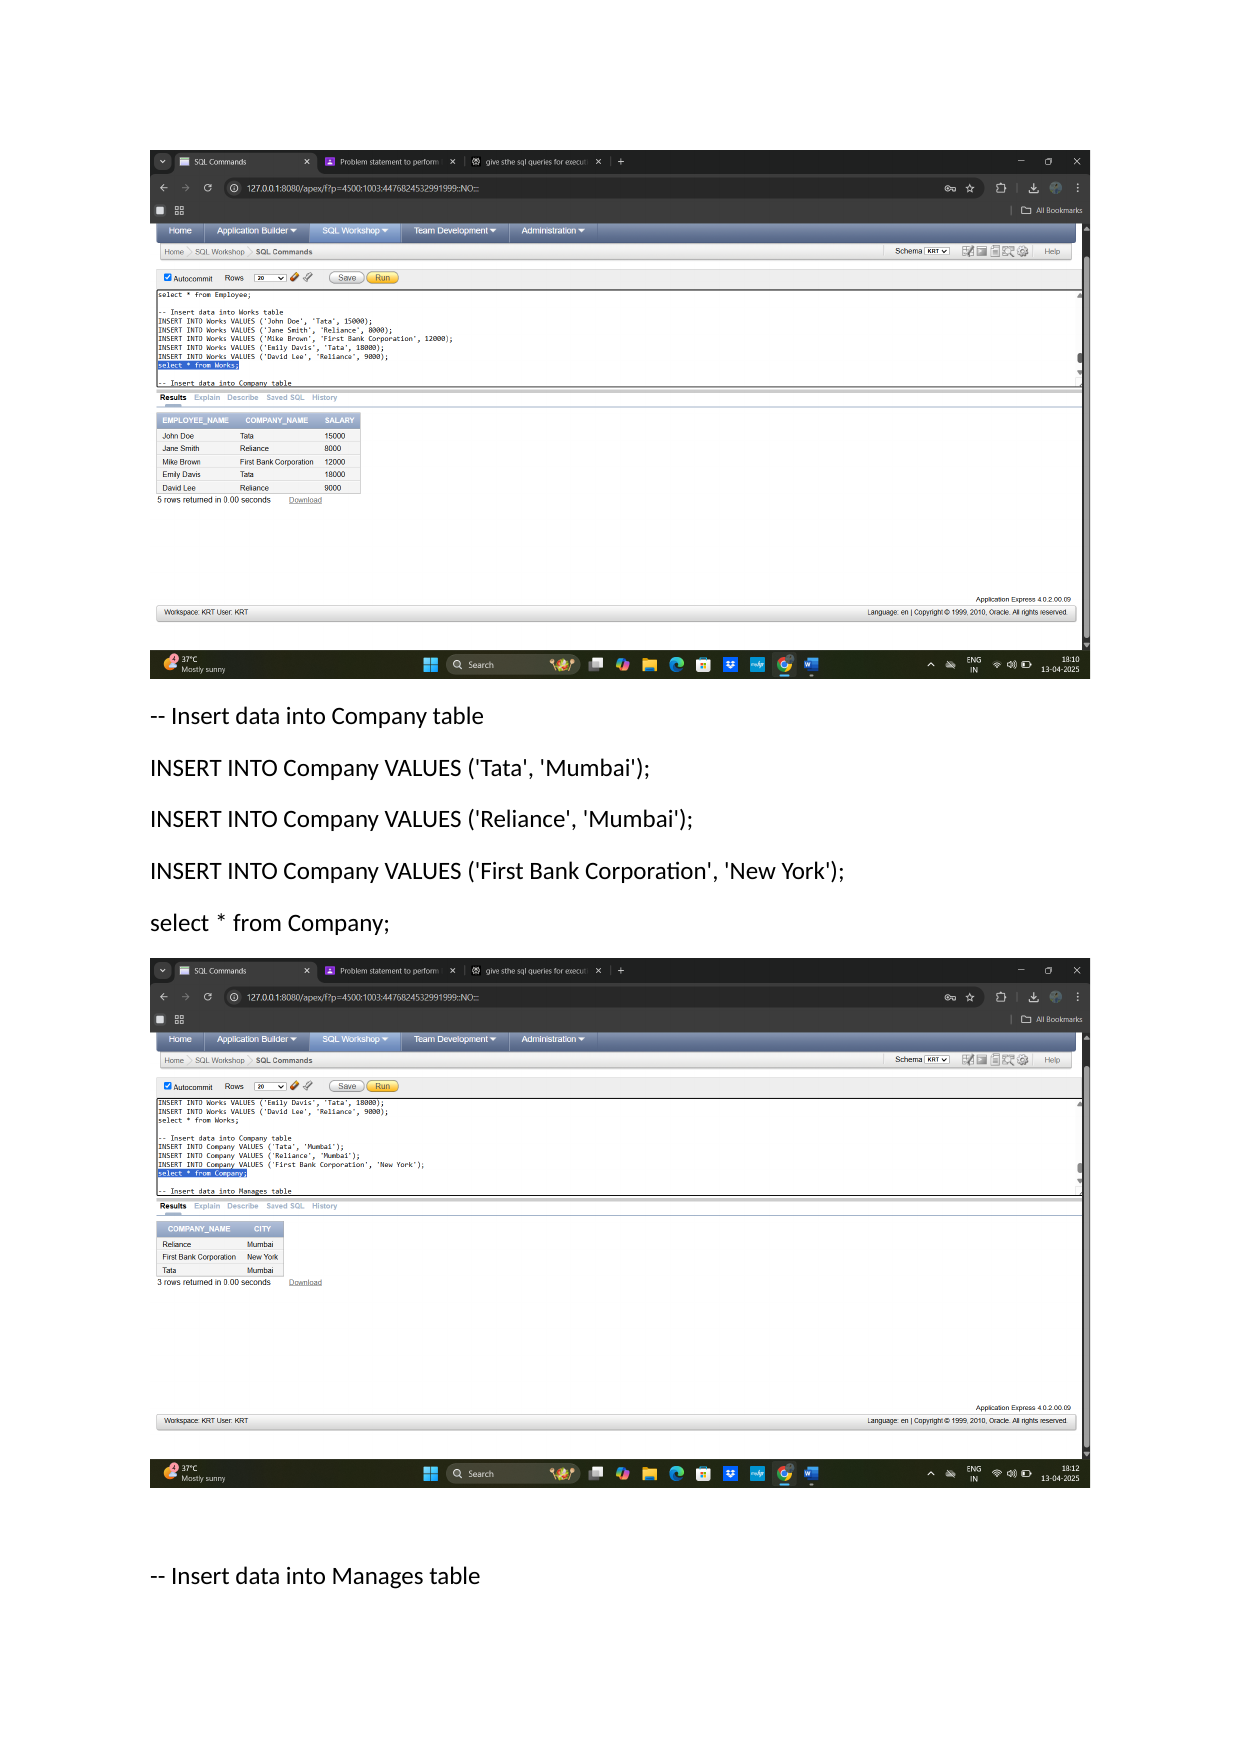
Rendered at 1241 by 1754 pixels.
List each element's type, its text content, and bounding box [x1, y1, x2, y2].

text select * from Company; [150, 907, 1090, 937]
text INSERT INTO Company VALUES ('First Bank Corporation', 'New York'); [150, 855, 1090, 886]
picture [150, 958, 1091, 1488]
text INSERT INTO Company VALUES ('Tata', 'Mumbai'); [150, 752, 1090, 782]
picture [150, 150, 1091, 679]
text -- Insert data into Company table [150, 700, 1090, 731]
text -- Insert data into Manages table [150, 1560, 1090, 1591]
text INSERT INTO Company VALUES ('Reliance', 'Mumbai'); [150, 803, 1090, 834]
